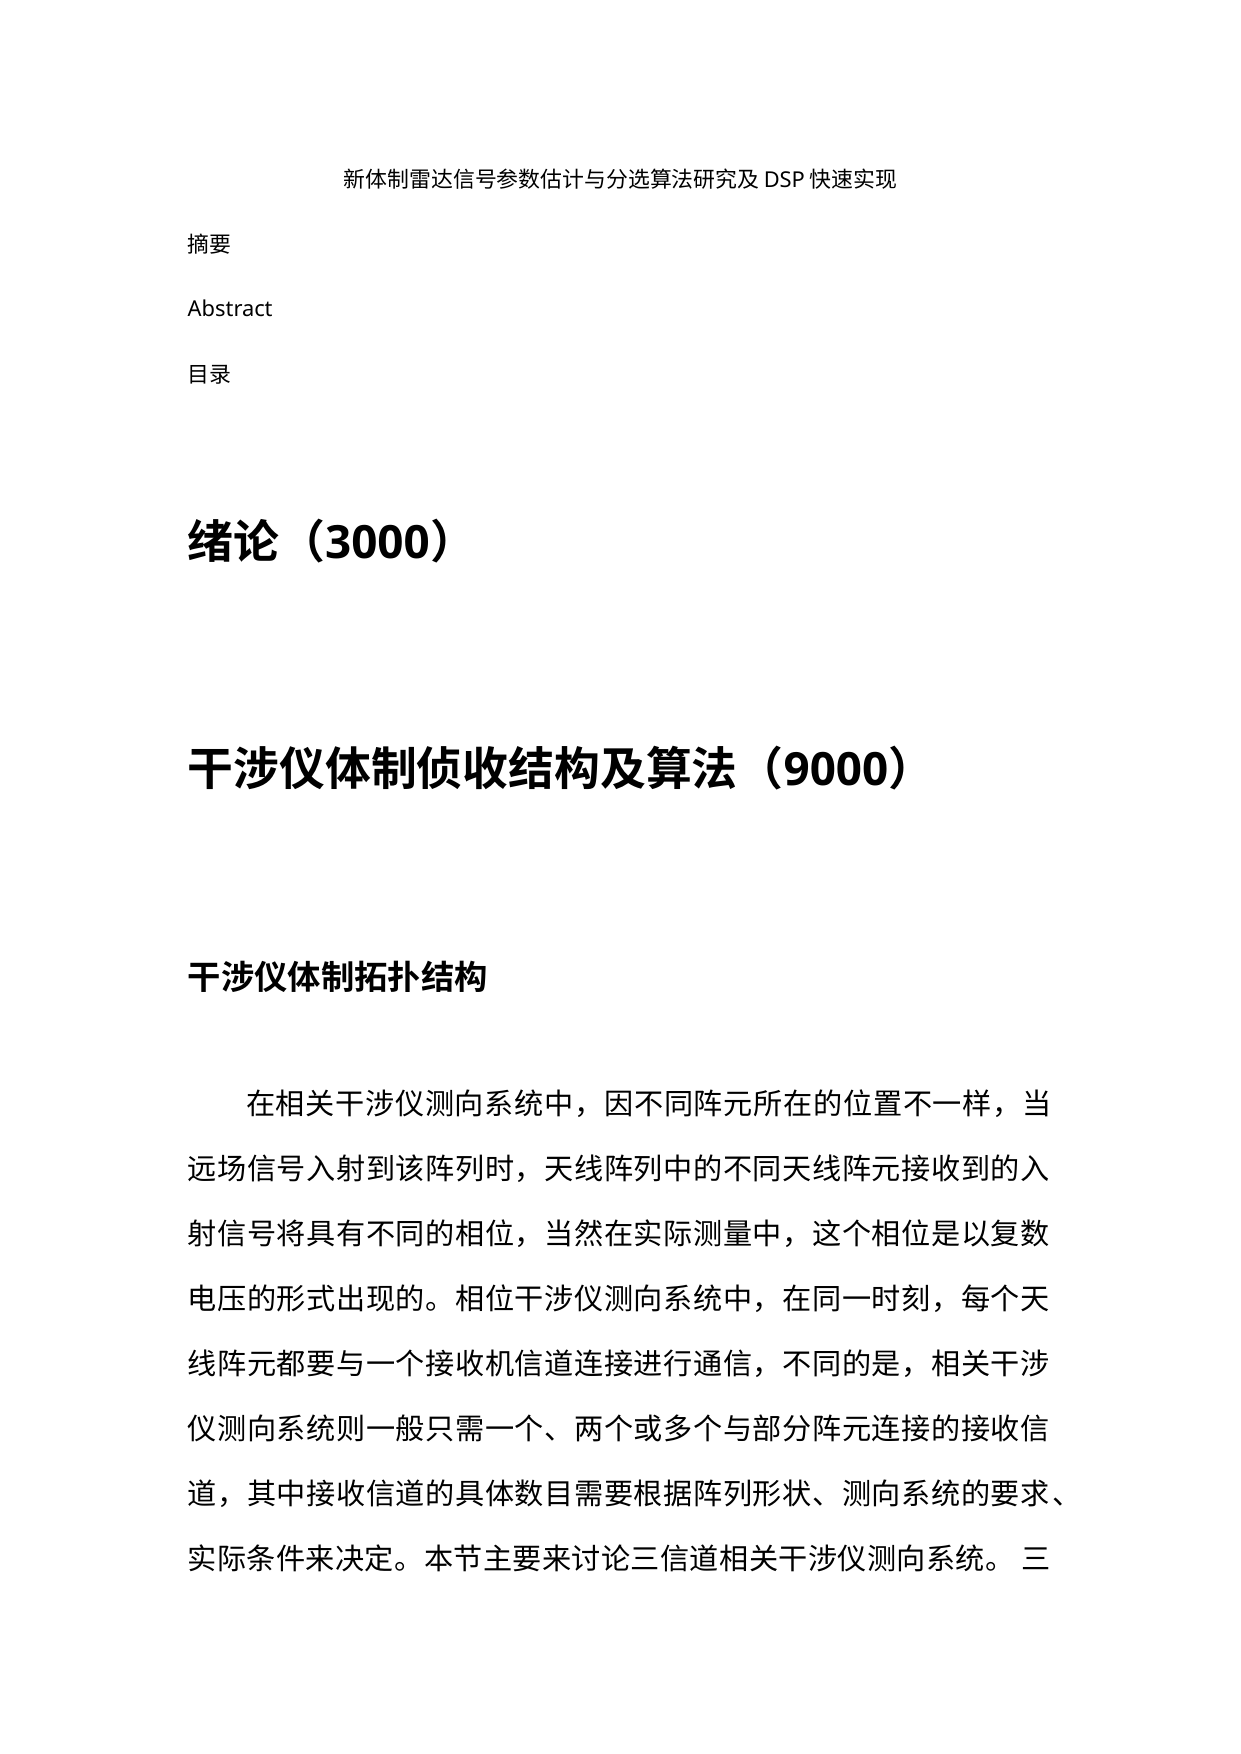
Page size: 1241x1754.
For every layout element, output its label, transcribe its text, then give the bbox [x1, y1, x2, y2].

subtitle 干涉仪体制侦收结构及算法（9000） [187, 717, 1053, 814]
text 新体制雷达信号参数估计与分选算法研究及DSP快速实现 [187, 162, 1053, 194]
subtitle 干涉仪体制拓扑结构 [187, 942, 1053, 1007]
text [187, 1069, 1053, 1589]
subtitle 绪论（3000） [187, 490, 1053, 587]
text 目录 [187, 357, 1053, 389]
text Abstract [187, 292, 1053, 324]
text 摘要 [187, 227, 1053, 259]
